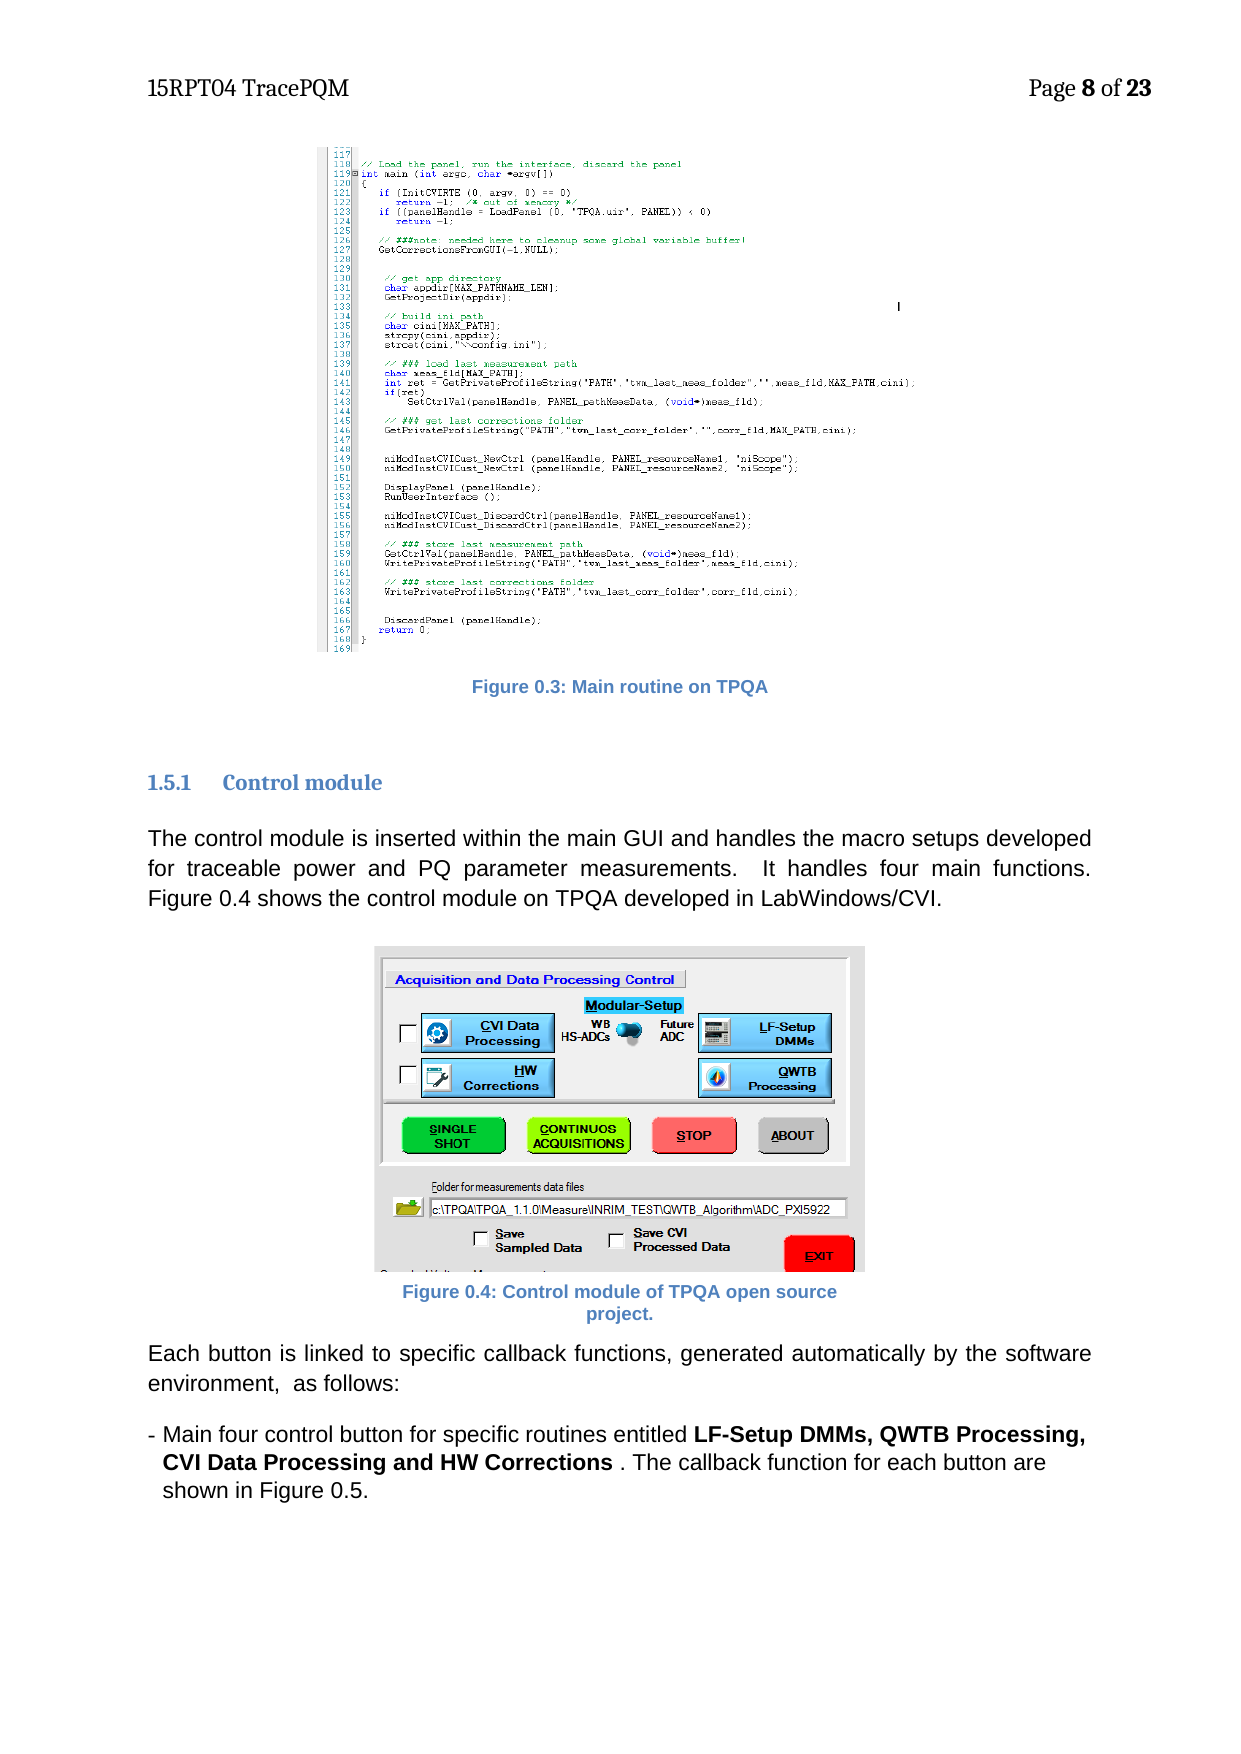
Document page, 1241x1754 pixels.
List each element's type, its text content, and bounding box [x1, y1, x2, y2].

subtitle Control module [148, 770, 1093, 796]
picture [317, 147, 923, 652]
picture [374, 946, 865, 1272]
text The control module is inserted within the main GUI and handles the macro setups developed for traceable power and PQ parameter measurements. It handles four main functions. Figure 0.3 shows the control module on TPQA developed in LabWindows/CVI. [148, 825, 1093, 912]
text Figure 0.3: Main routine on TPQA [148, 676, 1093, 698]
list Main four control button for specific routines entitled LF-Setup DMMs, QWTB Processing, CVI Data Processing and HW Corrections . The callback function for each button are shown in Figure 0.5. [148, 1421, 1093, 1503]
